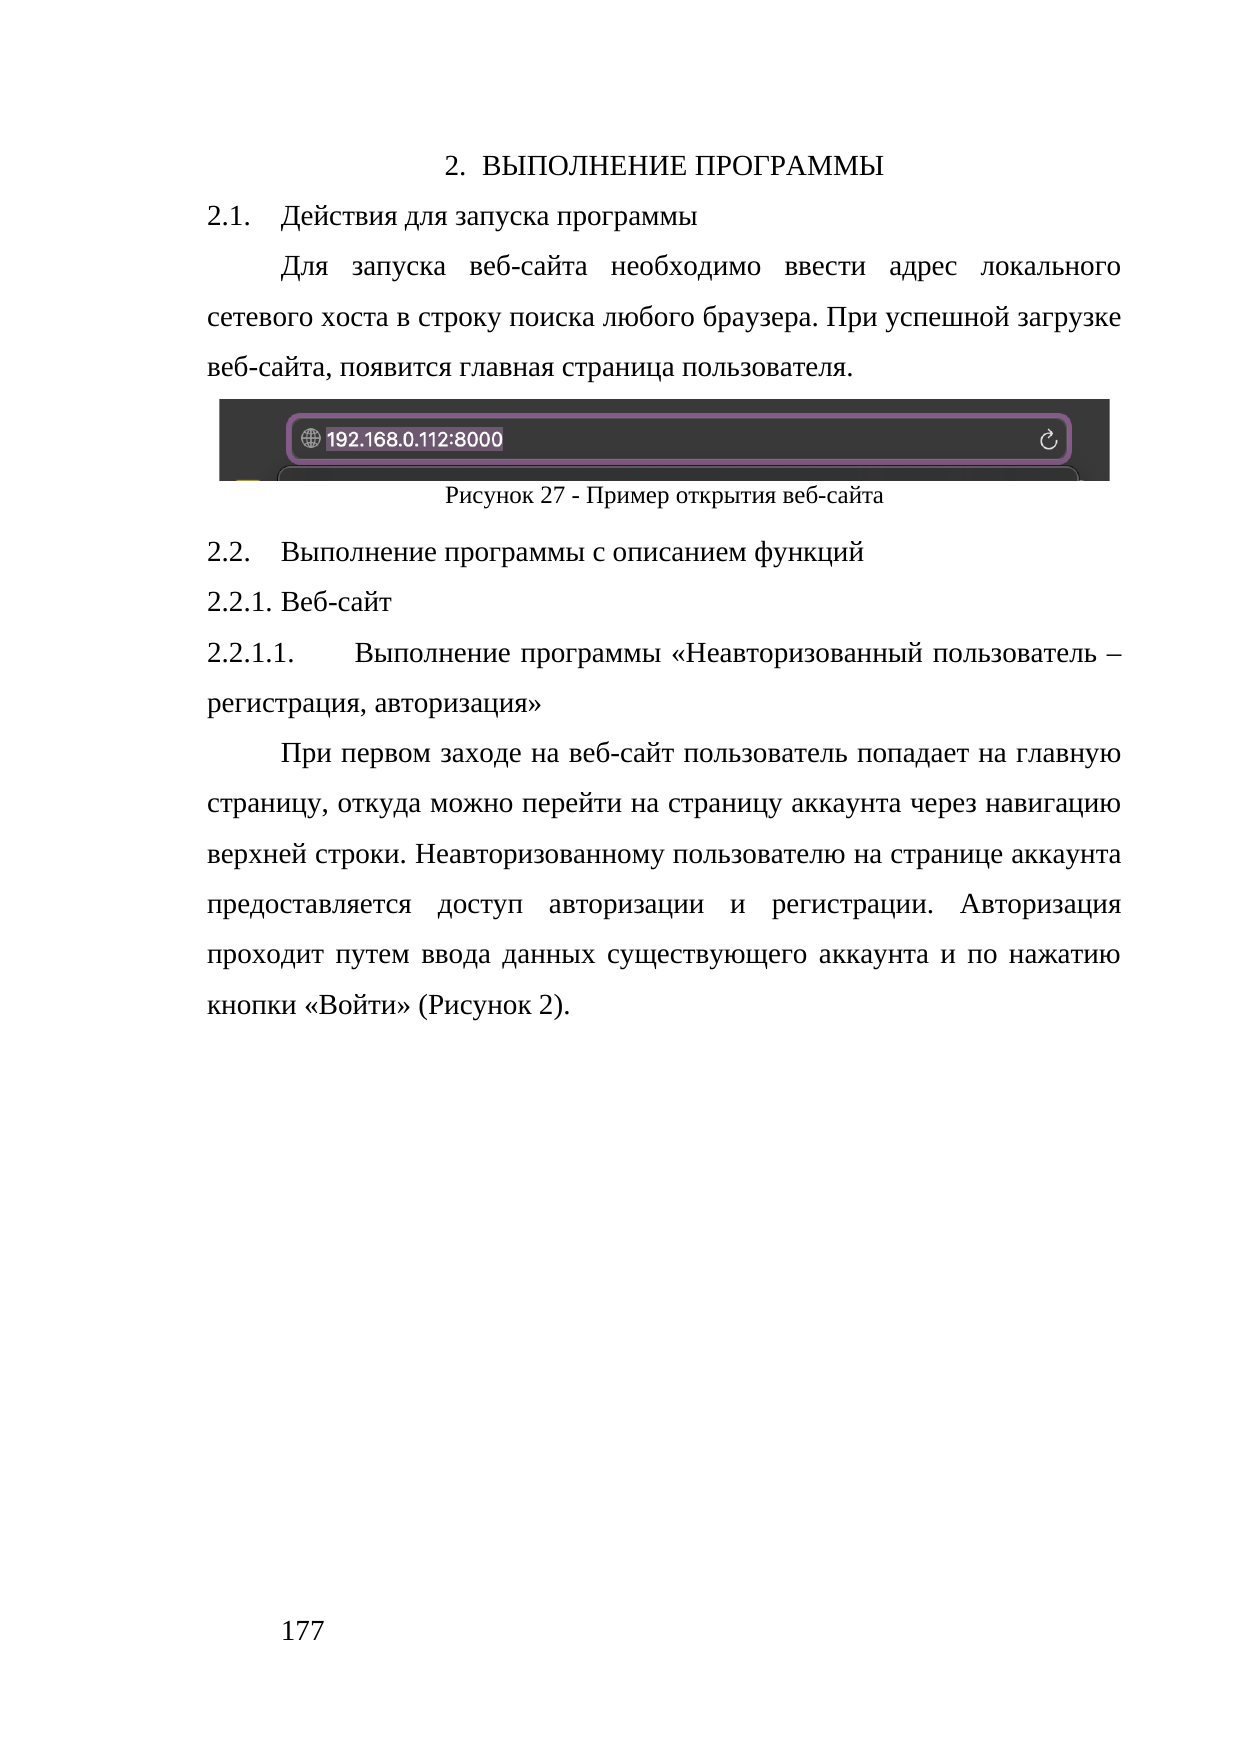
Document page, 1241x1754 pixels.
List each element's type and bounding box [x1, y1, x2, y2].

picture [219, 399, 1110, 481]
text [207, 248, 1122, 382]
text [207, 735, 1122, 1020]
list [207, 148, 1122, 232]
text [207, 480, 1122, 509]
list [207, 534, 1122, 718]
